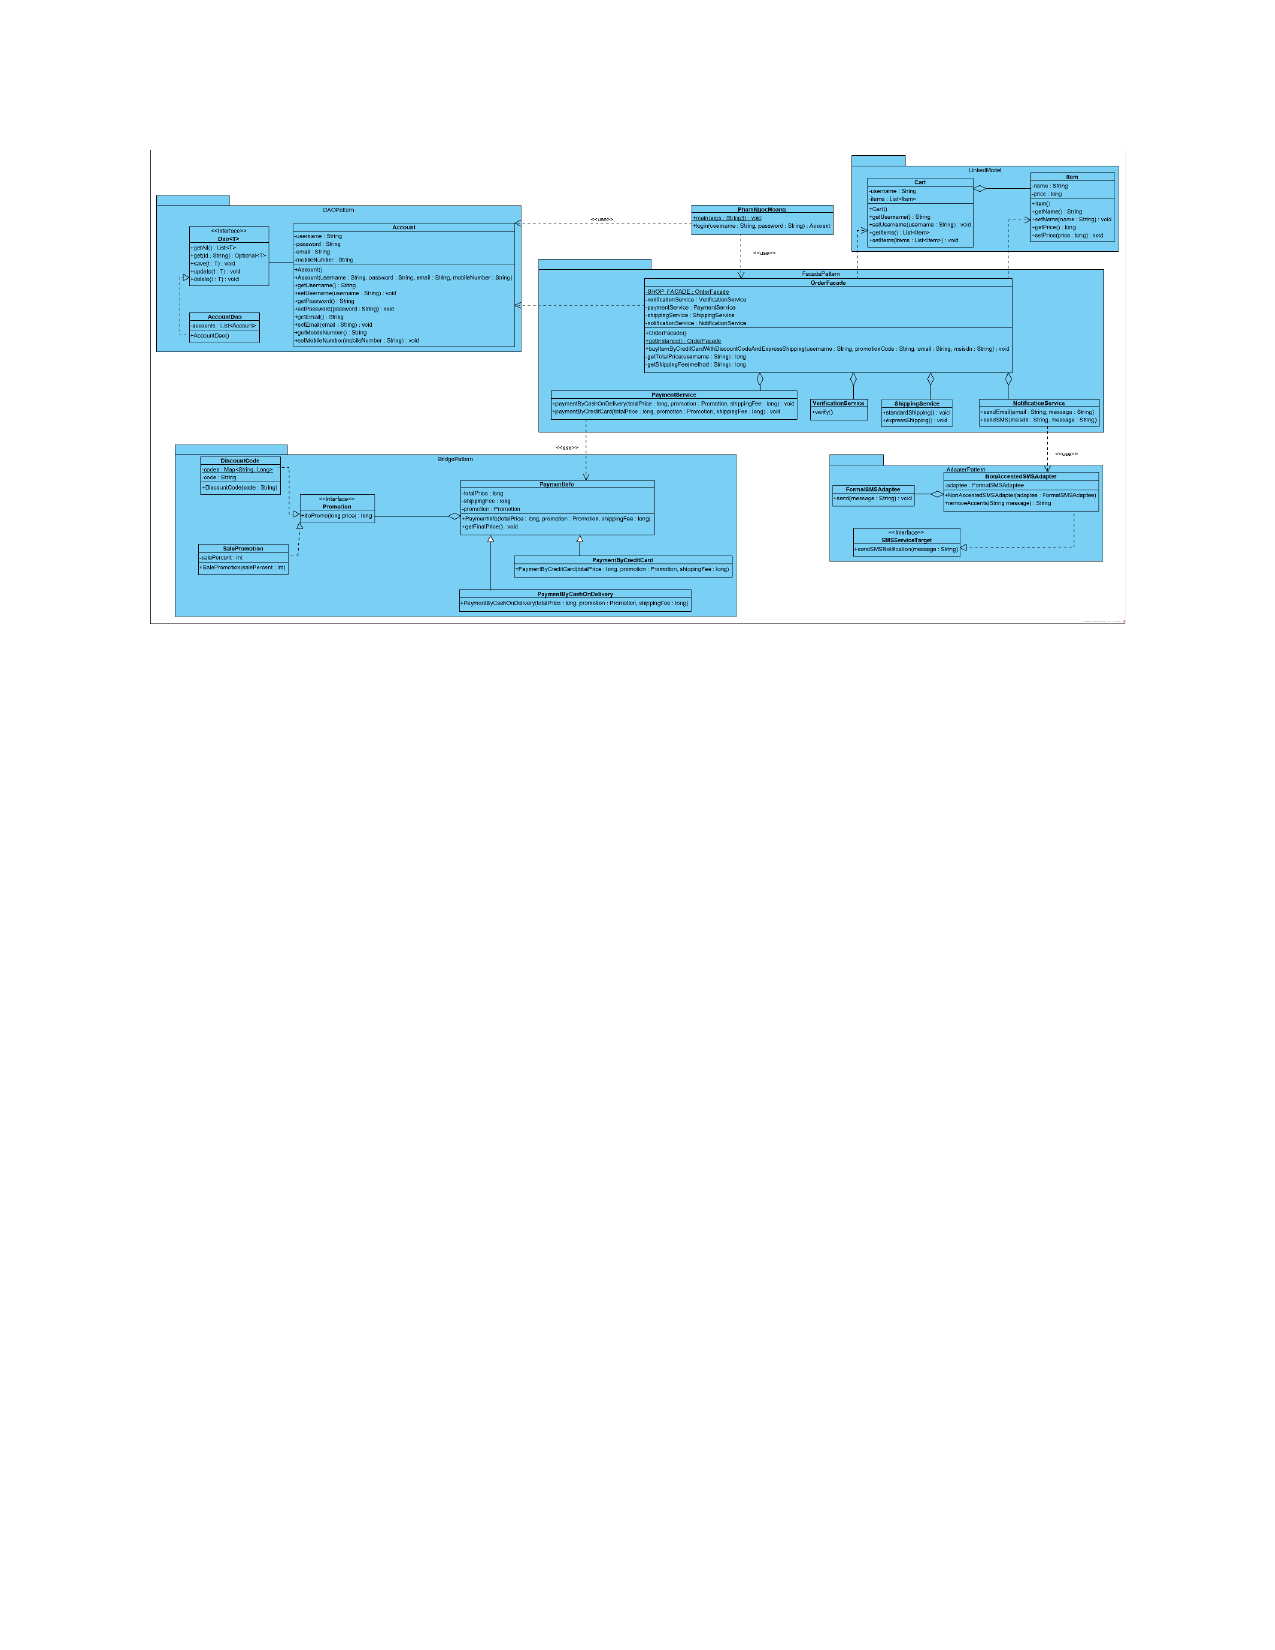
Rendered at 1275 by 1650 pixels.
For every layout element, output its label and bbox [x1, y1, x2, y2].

picture [150, 150, 1125, 624]
